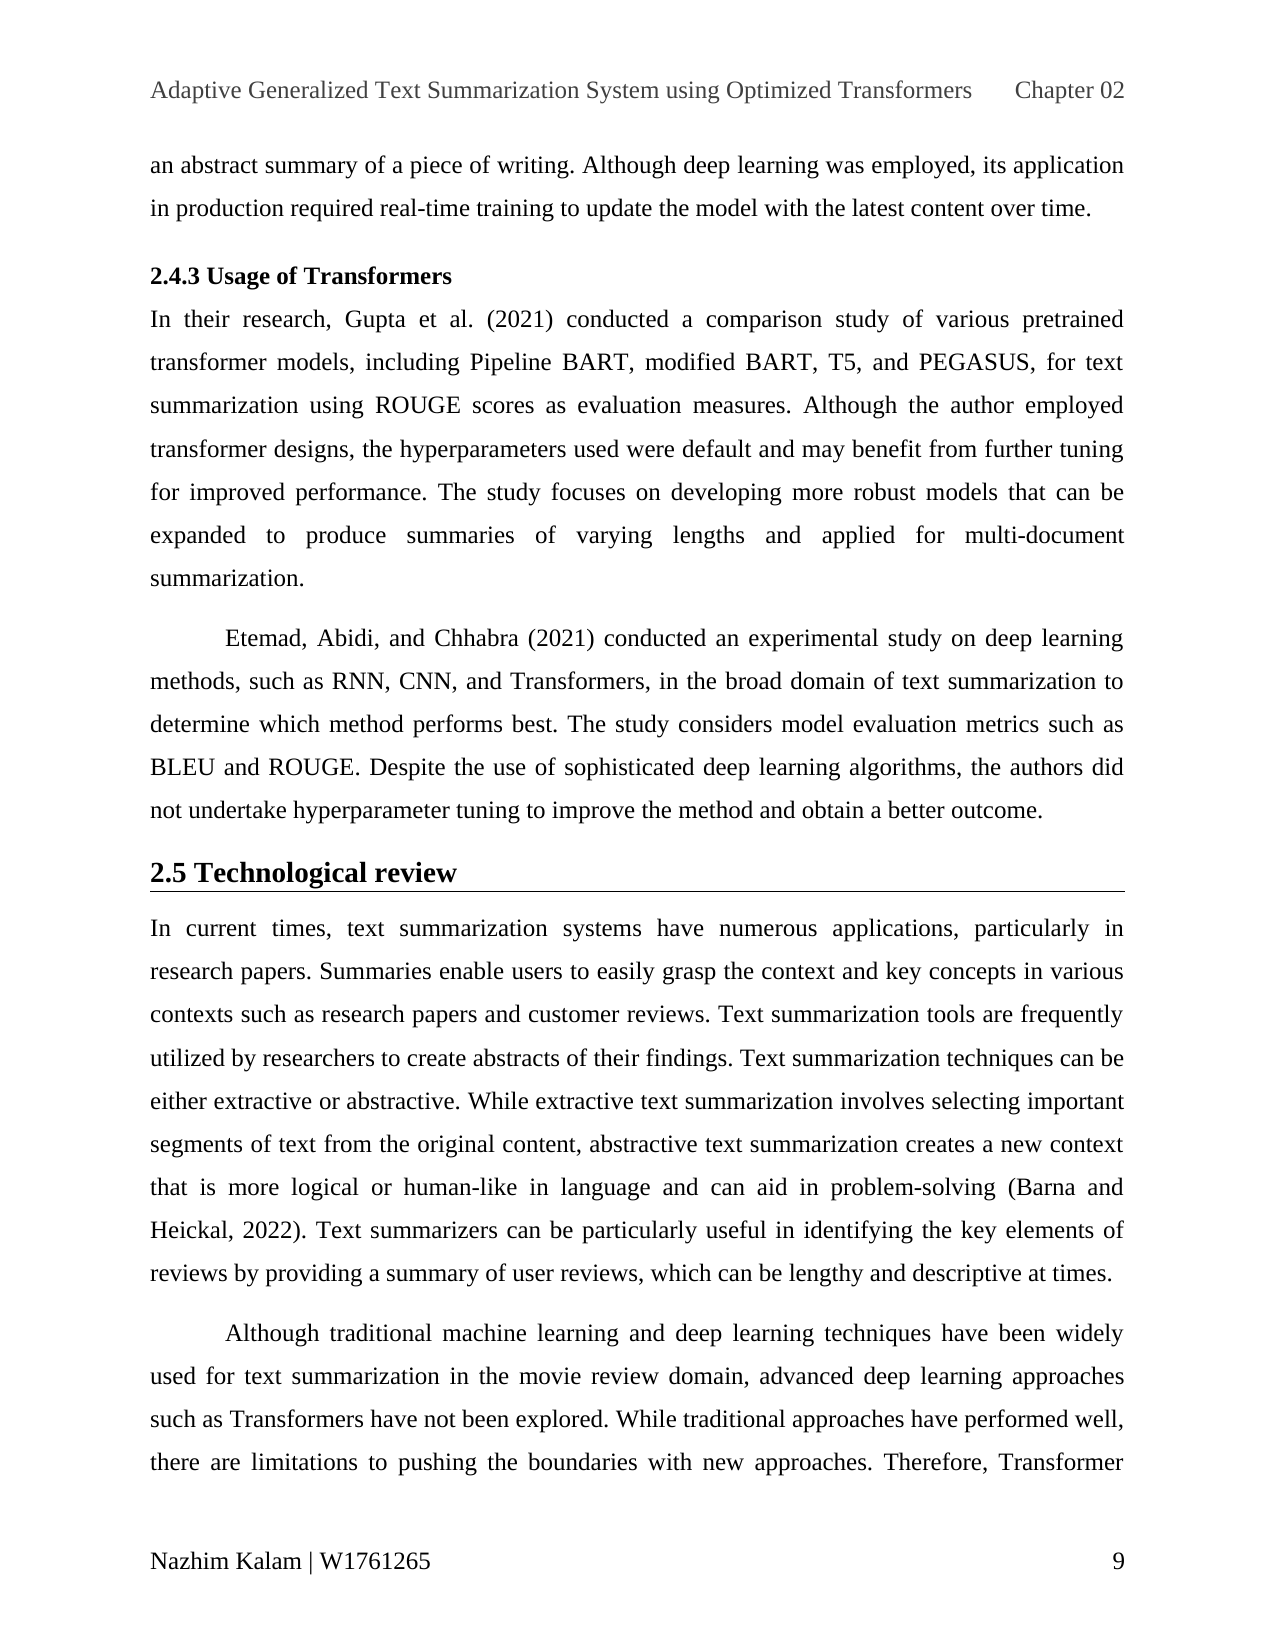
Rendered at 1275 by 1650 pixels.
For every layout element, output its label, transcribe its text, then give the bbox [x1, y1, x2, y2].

text Etemad, Abidi, and Chhabra (2021) conducted an experimental study on deep learning methods, such as RNN, CNN, and Transformers, in the broad domain of text summarization to determine which method performs best. The study considers model evaluation metrics such as BLEU and ROUGE. Despite the use of sophisticated deep learning algorithms, the authors did not undertake hyperparameter tuning to improve the method and obtain a better outcome. [150, 623, 1125, 824]
subtitle 2.5 Technological review [150, 855, 1125, 891]
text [150, 1318, 1125, 1476]
text In current times, text summarization systems have numerous applications, particularly in research papers. Summaries enable users to easily grasp the context and key concepts in various contexts such as research papers and customer reviews. Text summarization tools are frequently utilized by researchers to create abstracts of their findings. Text summarization techniques can be either extractive or abstractive. While extractive text summarization involves selecting important segments of text from the original content, abstractive text summarization creates a new context that is more logical or human-like in language and can aid in problem-solving (Barna and Heickal, 2022). Text summarizers can be particularly useful in identifying the key elements of reviews by providing a summary of user reviews, which can be lengthy and descriptive at times. [150, 913, 1125, 1287]
subtitle 2.4.3 Usage of Transformers [150, 261, 1125, 290]
text In their research, Gupta et al. (2021) conducted a comparison study of various pretrained transformer models, including Pipeline BART, modified BART, T5, and PEGASUS, for text summarization using ROUGE scores as evaluation measures. Although the author employed transformer designs, the hyperparameters used were default and may benefit from further tuning for improved performance. The study focuses on developing more robust models that can be expanded to produce summaries of varying lengths and applied for multi-document summarization. [150, 304, 1125, 592]
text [150, 150, 1125, 222]
